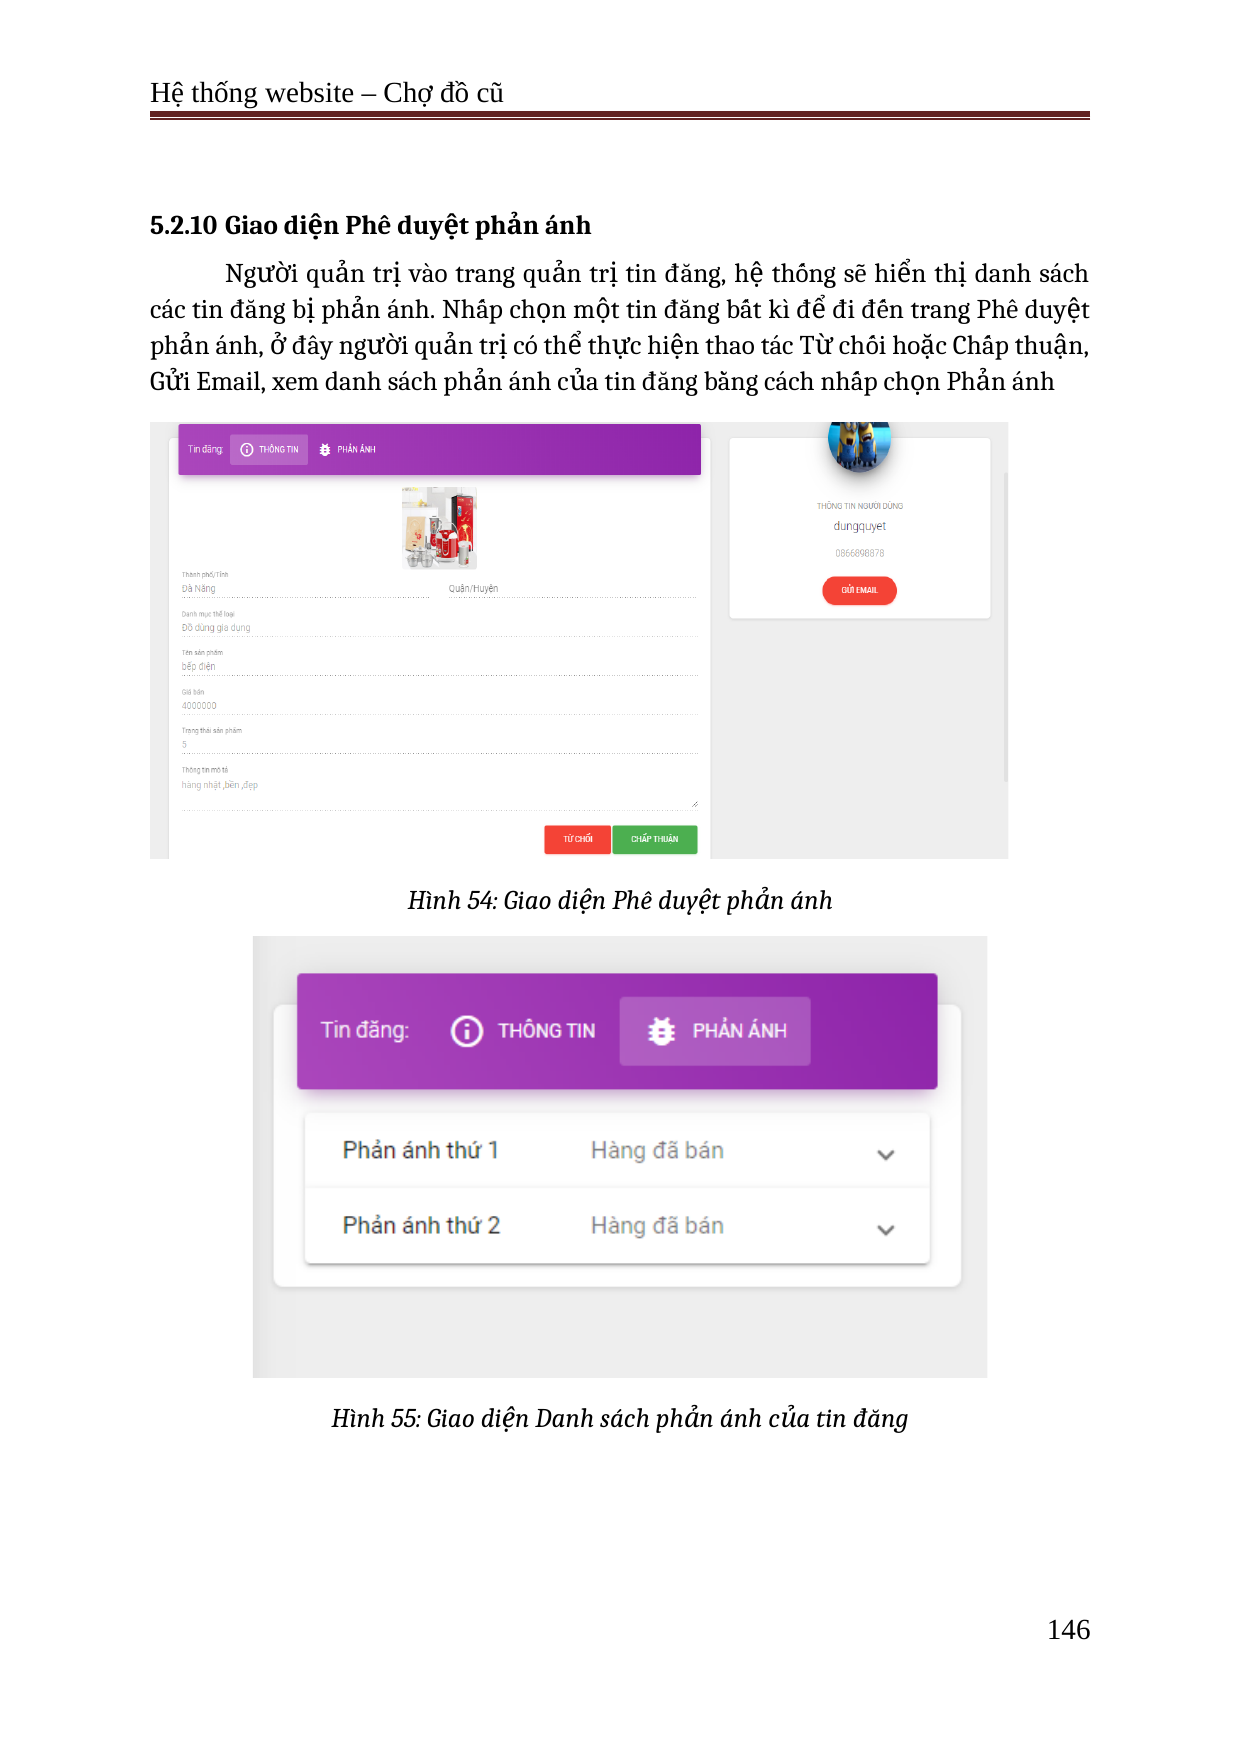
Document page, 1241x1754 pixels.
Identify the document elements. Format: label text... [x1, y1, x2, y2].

picture [150, 422, 1009, 859]
subtitle Giao diện Phê duyệt phản ánh [150, 210, 1090, 241]
picture [252, 936, 988, 1378]
text Hình 54: Giao diện Phê duyệt phản ánh [150, 885, 1090, 916]
text Người quản trị vào trang quản trị tin đăng, hệ thống sẽ hiển thị danh sách các tin đăng bị phản ánh. Nhấp chọn một tin đăng bất kì để đi đến trang Phê duyệt phản ánh, ở đây người quản trị có thể thực hiện thao tác Từ chối hoặc Chấp thuận, Gửi Email, xem danh sách phản ánh của tin đăng bằng cách nhấp chọn Phản ánh [150, 258, 1090, 397]
text Hình 55: Giao diện Danh sách phản ánh của tin đăng [150, 1403, 1090, 1434]
